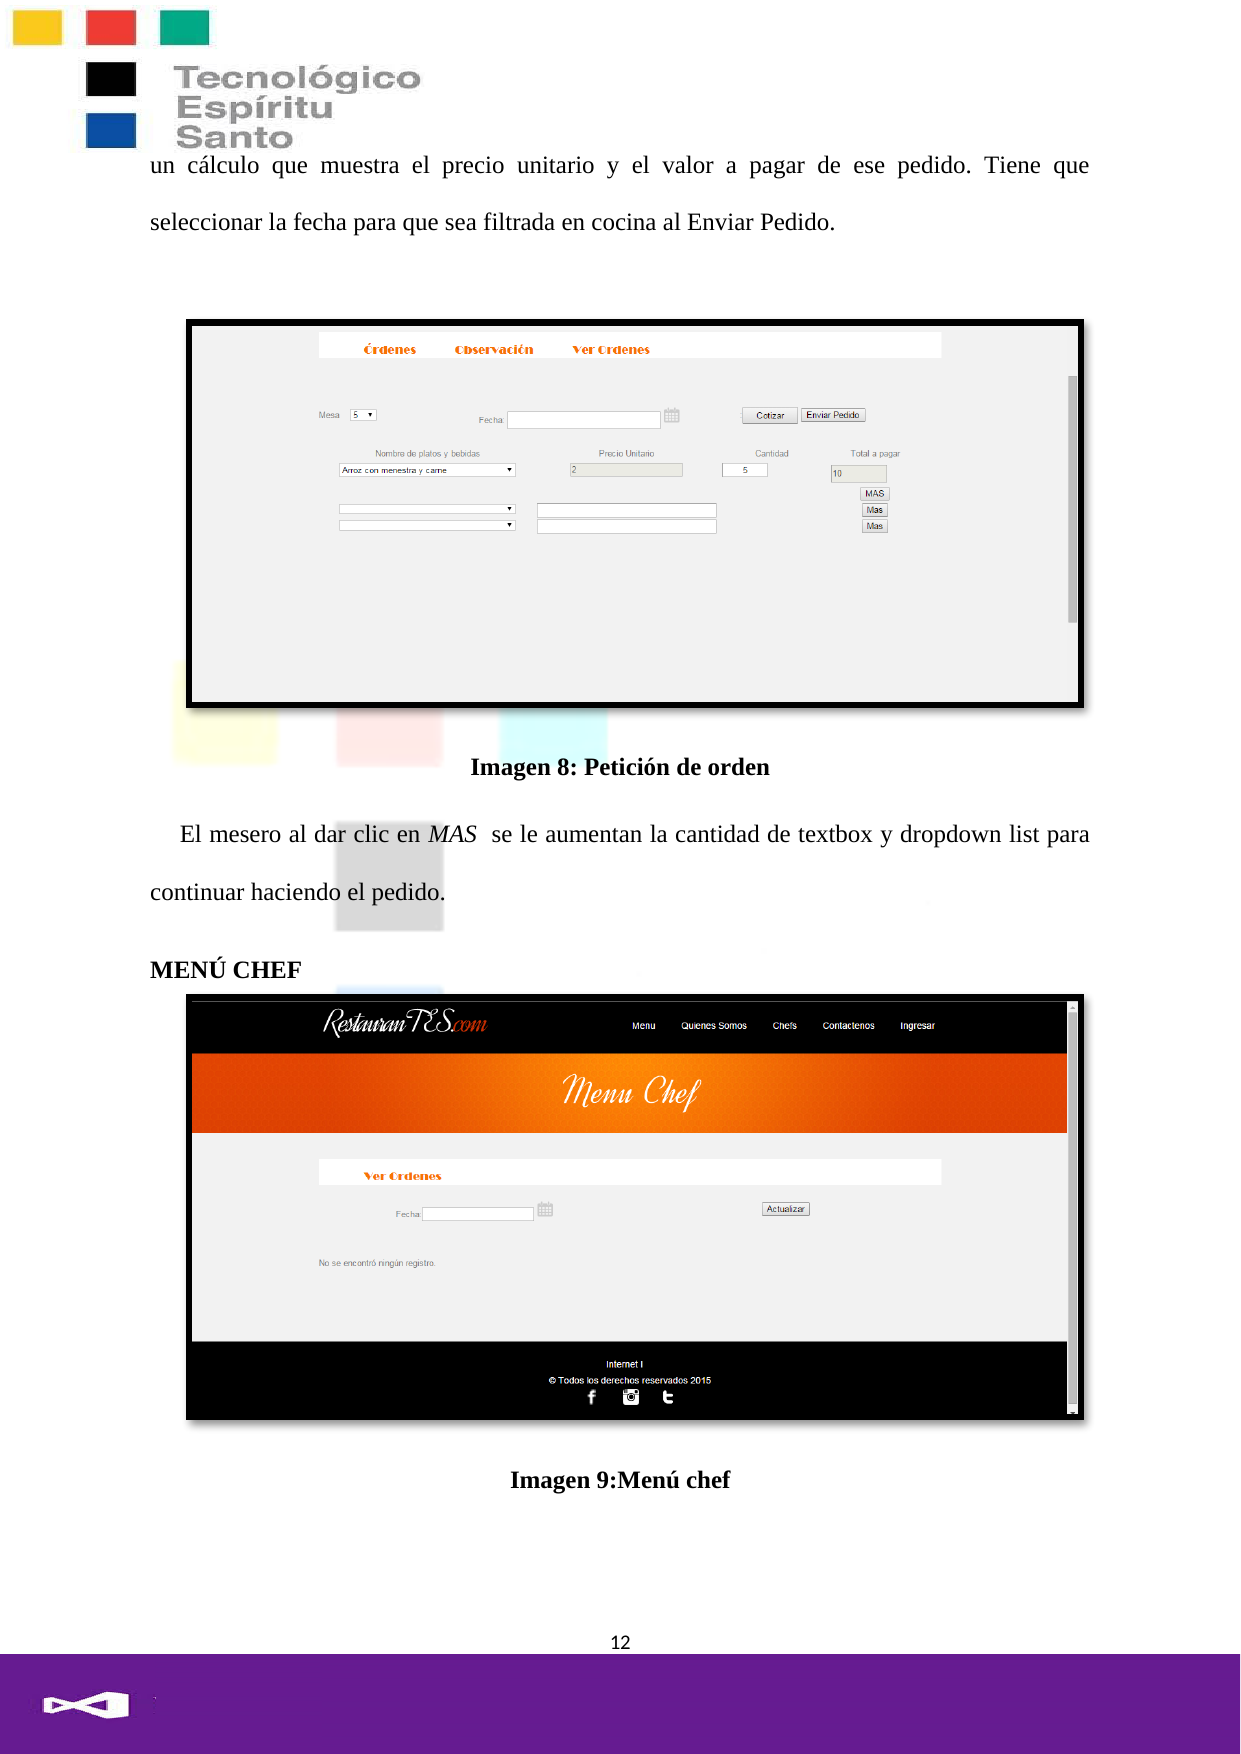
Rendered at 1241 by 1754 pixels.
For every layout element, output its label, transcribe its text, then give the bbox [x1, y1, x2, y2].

picture [4, 5, 425, 153]
text El mesero al dar clic en MAS se le aumentan la cantidad de textbox y dropdown list para continuar haciendo el pedido. [150, 819, 1090, 906]
picture [192, 326, 1078, 702]
subtitle MENÚ CHEF [150, 955, 1090, 984]
subtitle Imagen 9:Menú chef [150, 1465, 1090, 1493]
picture [0, 1654, 1241, 1754]
picture [192, 1001, 1078, 1414]
subtitle Imagen 8: Petición de orden [150, 752, 1090, 781]
